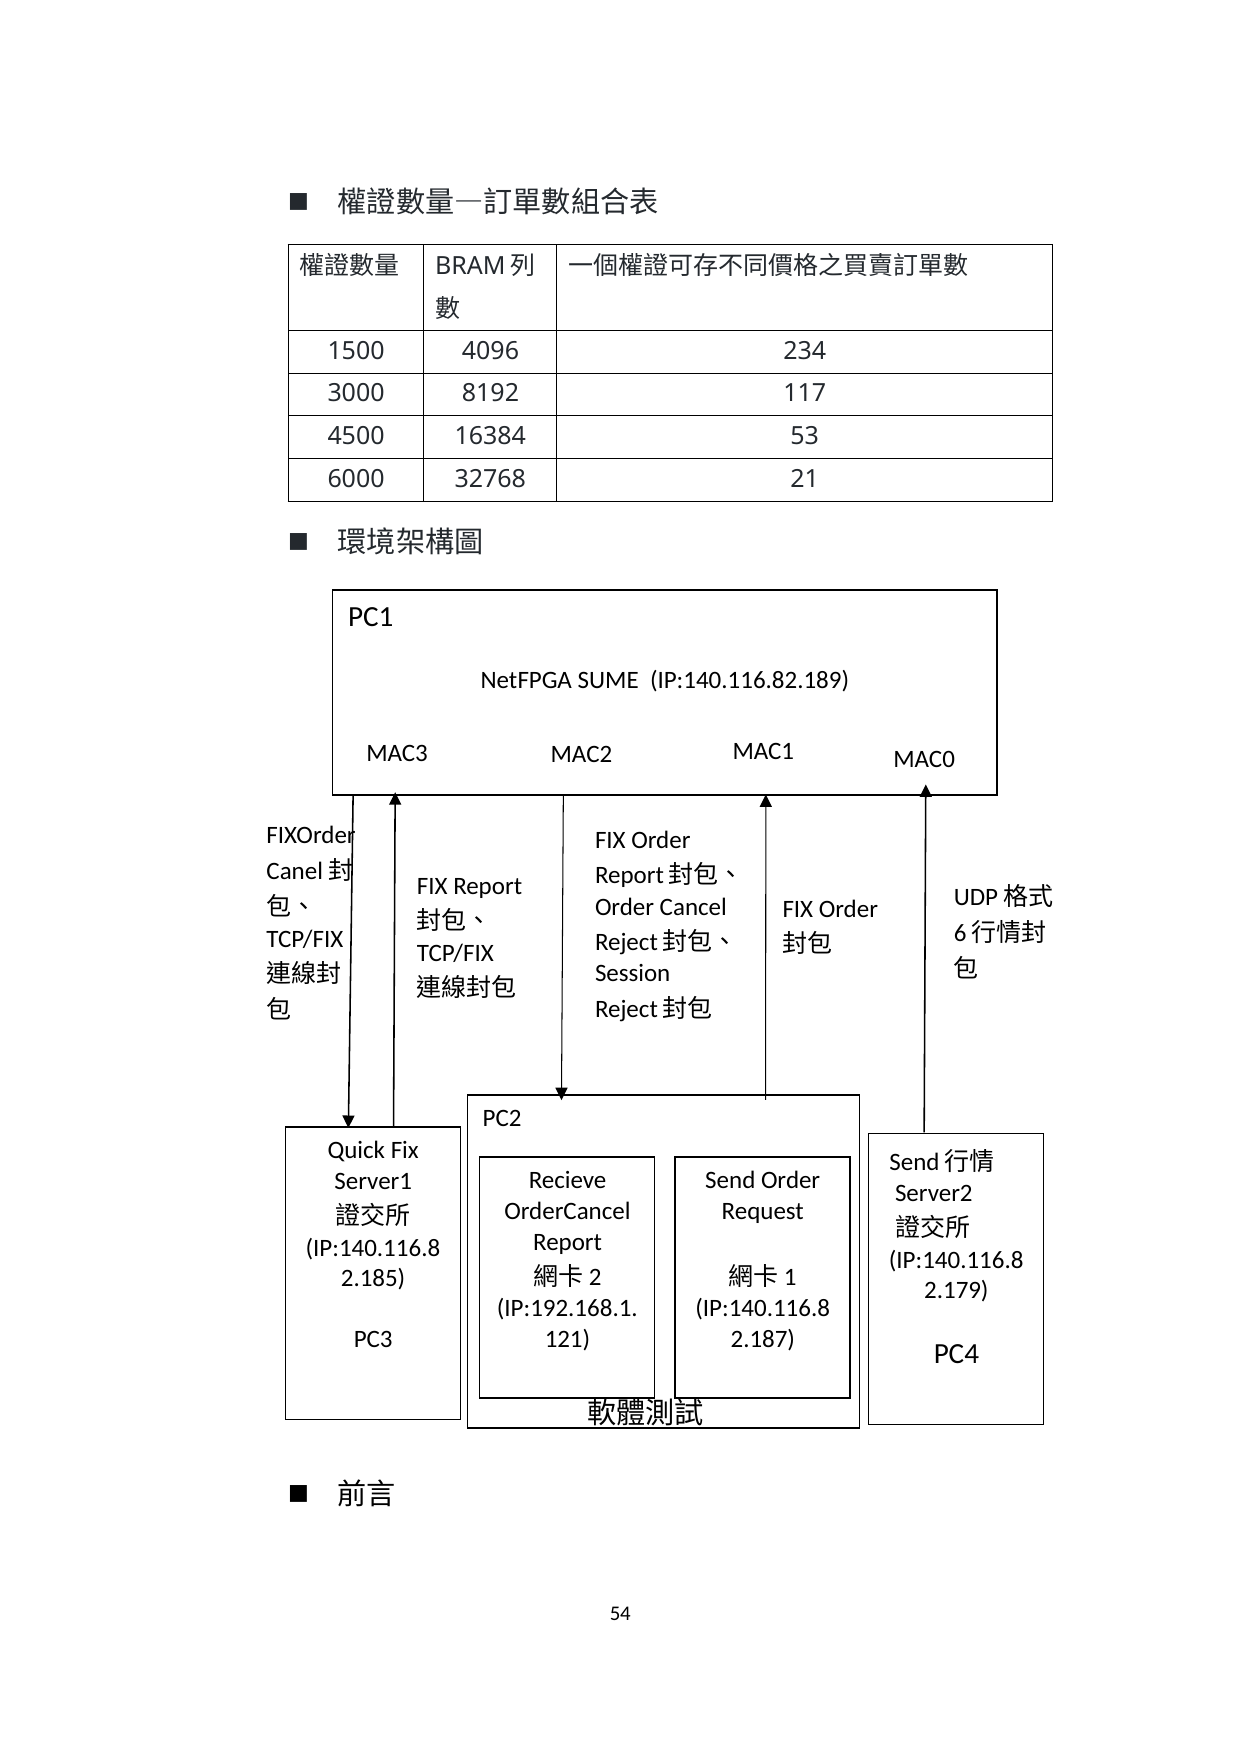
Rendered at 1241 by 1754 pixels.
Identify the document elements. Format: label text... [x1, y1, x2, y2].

table_cell 3000 [289, 374, 423, 415]
table_cell 8192 [424, 374, 556, 415]
list 權證數量—訂單數組合表 [287, 162, 1053, 237]
table_header 權證數量 [289, 245, 423, 329]
table_cell 1500 [289, 331, 423, 372]
list 前言 [287, 1454, 1053, 1529]
table_cell 53 [557, 416, 1052, 458]
list 環境架構圖 [287, 502, 1053, 577]
table_cell 4500 [289, 416, 423, 458]
table_cell 4096 [424, 331, 556, 372]
table_header 一個權證可存不同價格之買賣訂單數 [557, 245, 1052, 329]
table_cell 16384 [424, 416, 556, 458]
table_cell 21 [557, 459, 1052, 501]
table_header BRAM列數 [424, 245, 556, 329]
table_cell 32768 [424, 459, 556, 501]
title 軟體測試 [187, 1373, 1053, 1448]
table_cell 6000 [289, 459, 423, 501]
table_cell 234 [557, 331, 1052, 372]
table_cell 117 [557, 374, 1052, 415]
